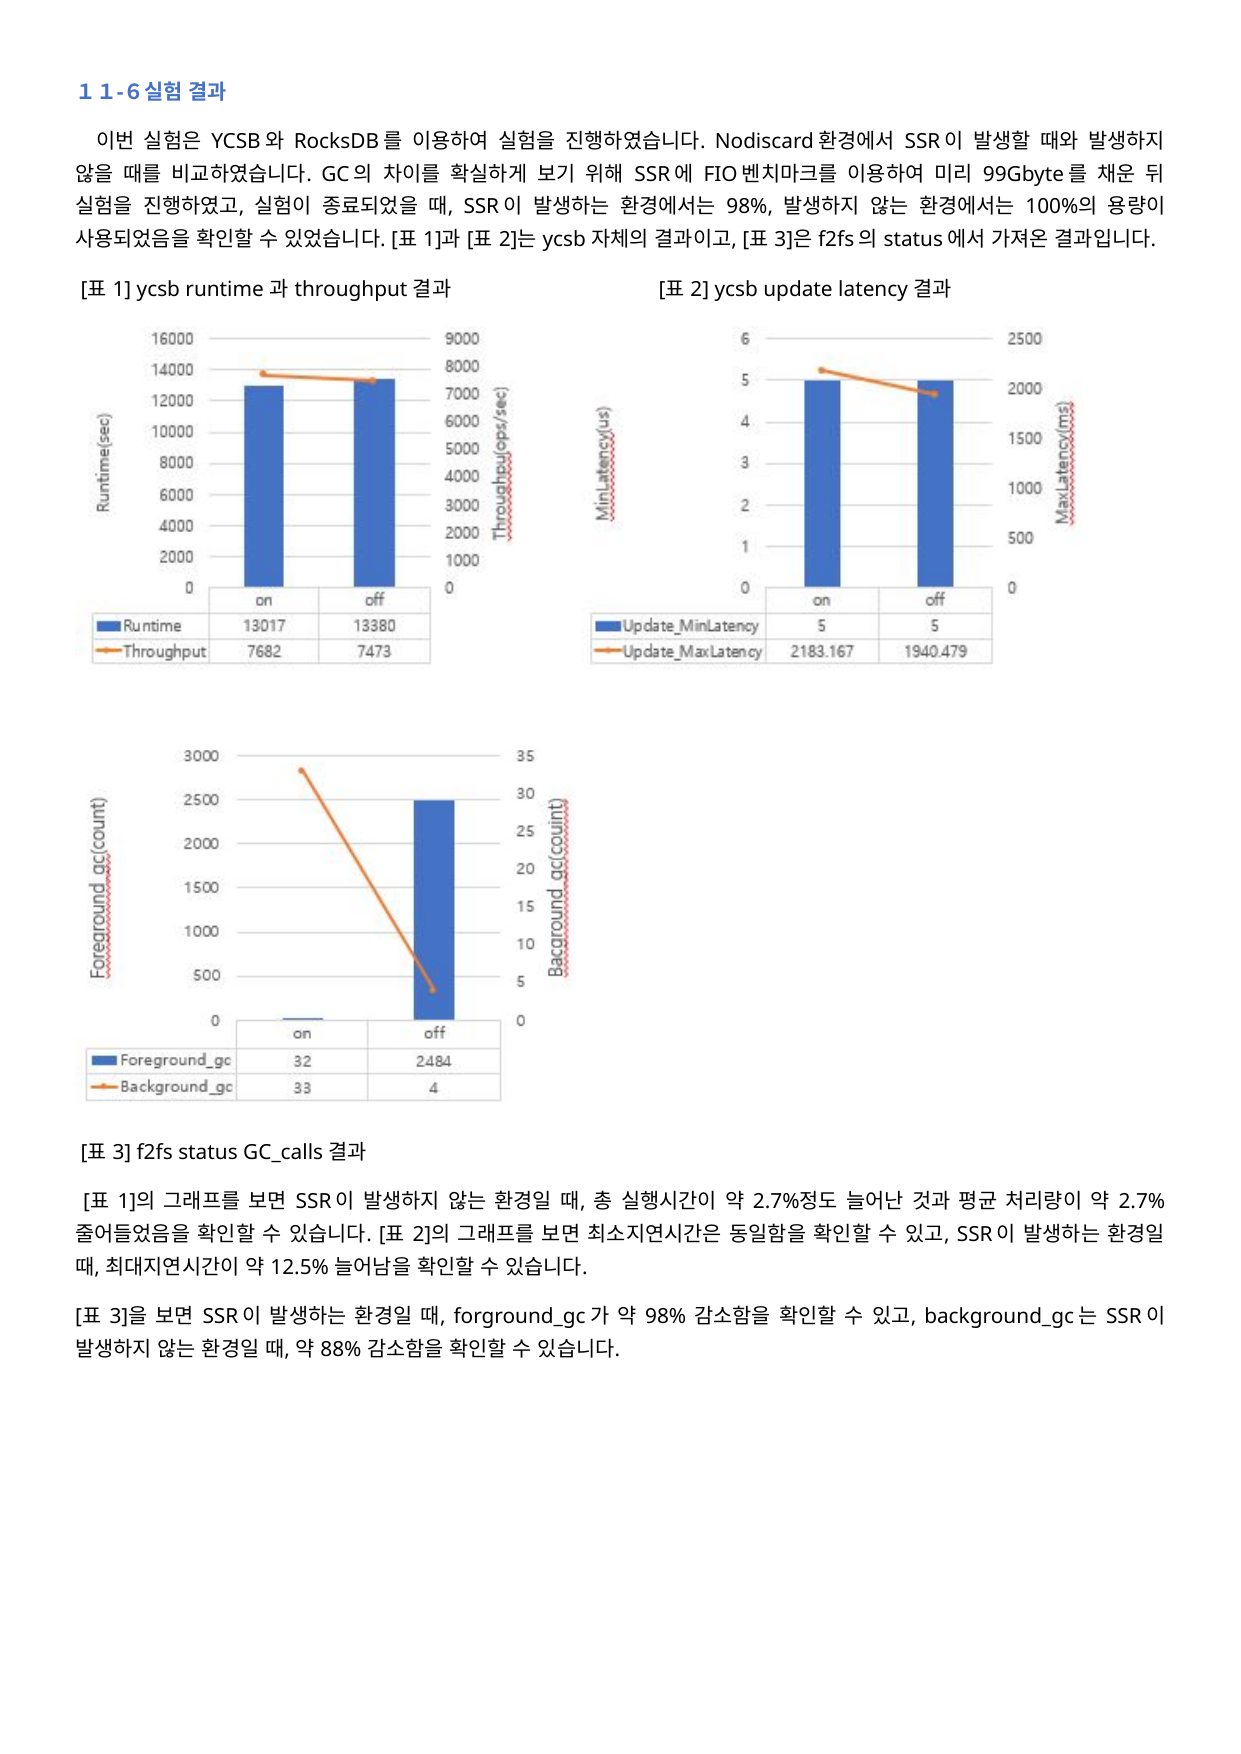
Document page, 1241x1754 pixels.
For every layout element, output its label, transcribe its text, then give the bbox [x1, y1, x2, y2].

picture [75, 326, 1084, 685]
picture [75, 738, 586, 1114]
list 이번 실험은 YCSB와 RocksDB를 이용하여 실험을 진행하였습니다. Nodiscard환경에서 SSR이 발생할 때와 발생하지 않을 때를 비교하였습니다. GC의 차이를 확실하게 보기 위해 SSR에 FIO벤치마크를 이용하여 미리 99Gbyte를 채운 뒤 실험을 진행하였고, 실험이 종료되었을 때, SSR이 발생하는 환경에서는 98%, 발생하지 않는 환경에서는 100%의 용량이 사용되었음을 확인할 수 있었습니다. [표 1]과 [표 2]는 ycsb 자체의 결과이고, [표 3]은 f2fs의 status에서 가져온 결과입니다. [75, 124, 1165, 253]
subtitle 실험 결과 [75, 75, 1165, 105]
text [표 1]의 그래프를 보면 SSR이 발생하지 않는 환경일 때, 총 실행시간이 약 2.7%정도 늘어난 것과 평균 처리량이 약 2.7% 줄어들었음을 확인할 수 있습니다. [표 2]의 그래프를 보면 최소지연시간은 동일함을 확인할 수 있고, SSR이 발생하는 환경일 때, 최대지연시간이 약 12.5% 늘어남을 확인할 수 있습니다. [75, 1184, 1165, 1280]
text [표 3]을 보면 SSR이 발생하는 환경일 때, forground_gc가 약 98% 감소함을 확인할 수 있고, background_gc는 SSR이 발생하지 않는 환경일 때, 약 88% 감소함을 확인할 수 있습니다. [75, 1299, 1165, 1362]
text [표 1] ycsb runtime 과 throughput 결과 [표 2] ycsb update latency 결과 [75, 272, 1165, 302]
